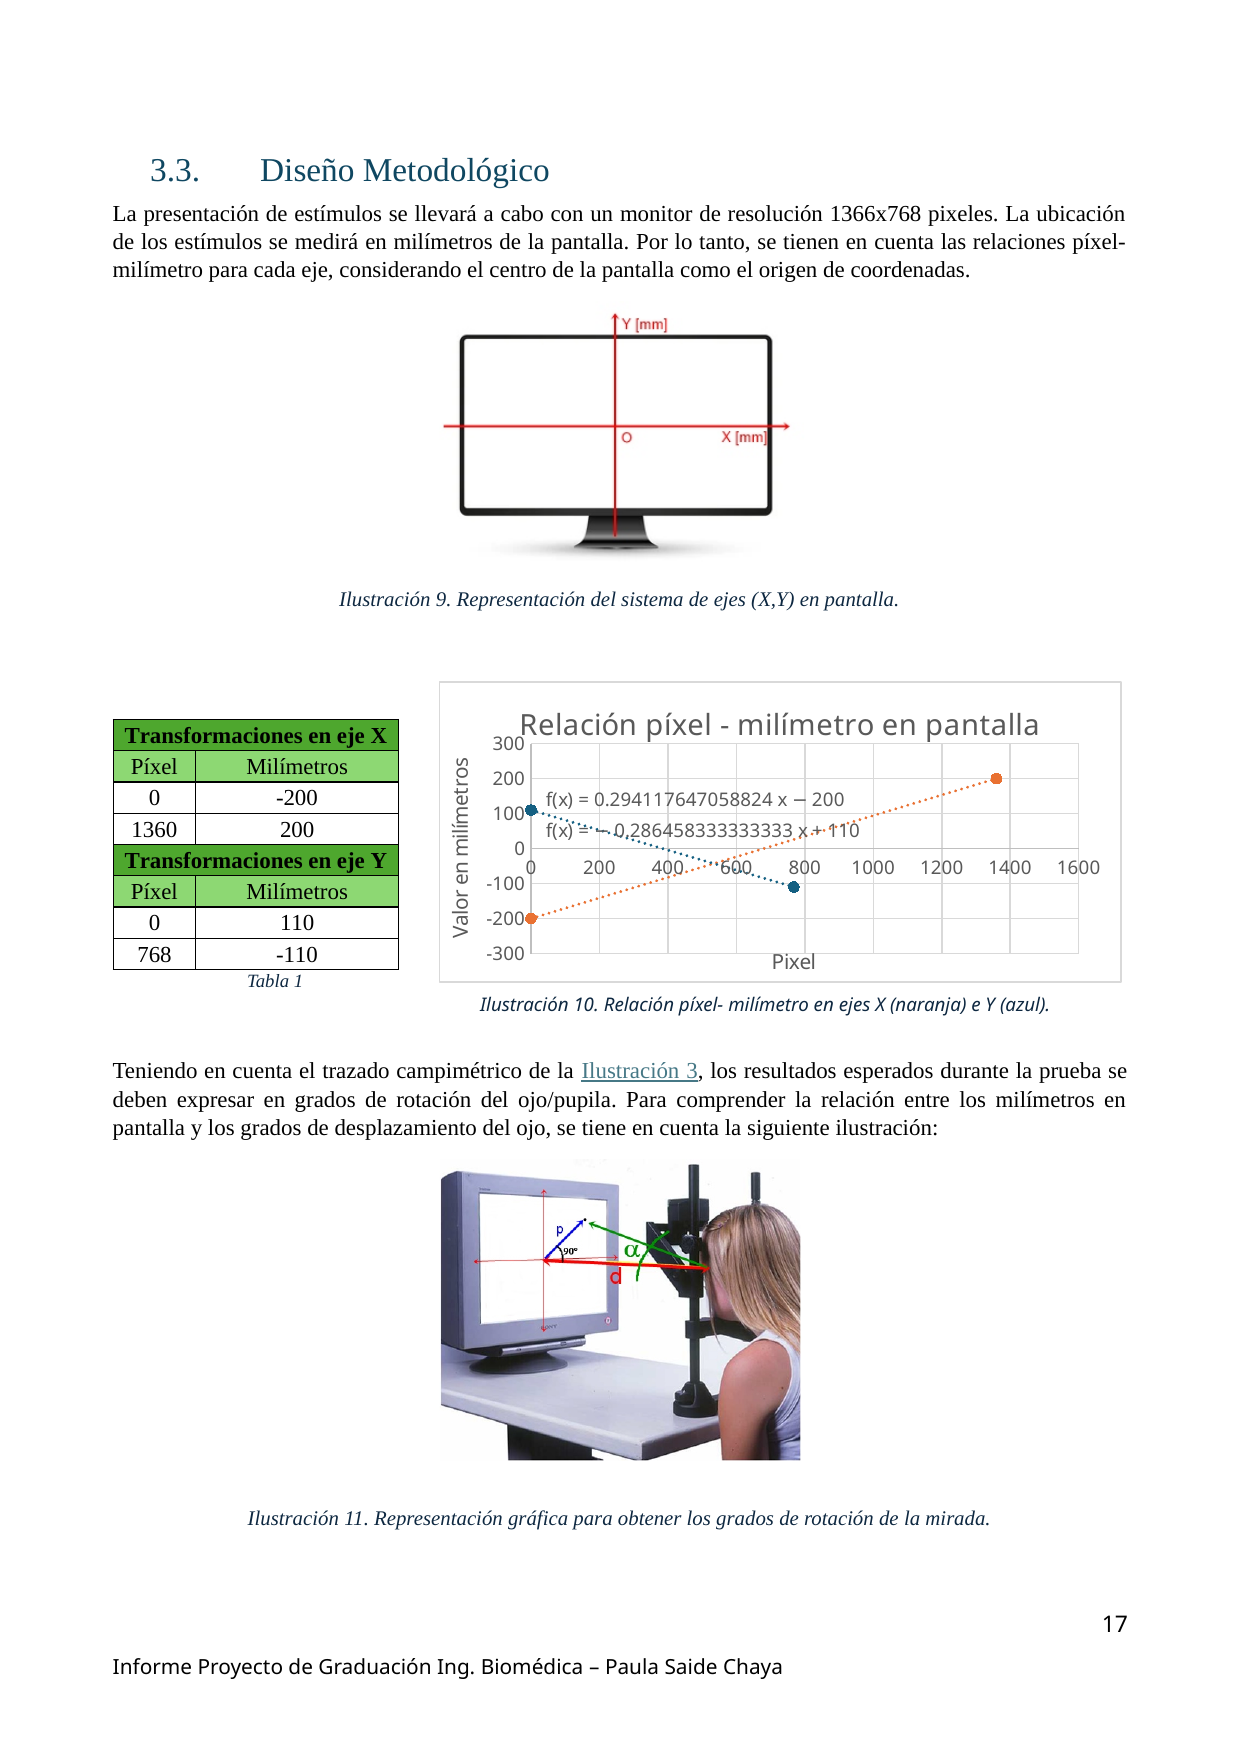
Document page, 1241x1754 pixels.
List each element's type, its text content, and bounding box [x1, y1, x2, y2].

table_cell 768 [114, 939, 195, 969]
text La presentación de estímulos se llevará a cabo con un monitor de resolución 1366x768 pixeles. La ubicación de los estímulos se medirá en milímetros de la pantalla. Por lo tanto, se tienen en cuenta las relaciones píxel-milímetro para cada eje, considerando el centro de la pantalla como el origen de coordenadas. [112, 200, 1128, 283]
text Tabla 1 [112, 970, 1128, 992]
picture [422, 301, 818, 568]
table_cell 110 [196, 908, 398, 938]
table_header Transformaciones en eje X [114, 720, 398, 750]
text Ilustración 9. Representación del sistema de ejes (X,Y) en pantalla. [112, 587, 1128, 611]
text Ilustración 11. Representación gráfica para obtener los grados de rotación de la mirada. [112, 1482, 1128, 1530]
table_cell 1360 [114, 814, 195, 844]
table_cell 0 [114, 908, 195, 938]
table_cell 200 [196, 814, 398, 844]
table_cell -110 [196, 939, 398, 969]
picture [439, 1159, 801, 1461]
table_cell -200 [196, 783, 398, 813]
table_cell Píxel [114, 751, 195, 781]
table_cell Píxel [114, 876, 195, 906]
text Teniendo en cuenta el trazado campimétrico de la Ilustración 3, los resultados esperados durante la prueba se deben expresar en grados de rotación del ojo/pupila. Para comprender la relación entre los milímetros en pantalla y los grados de desplazamiento del ojo, se tiene en cuenta la siguiente ilustración: [112, 1057, 1128, 1141]
table_cell Milímetros [196, 751, 398, 781]
table_cell Transformaciones en eje Y [114, 845, 398, 875]
table_cell Milímetros [196, 876, 398, 906]
subtitle Diseño Metodológico [150, 150, 1128, 188]
table_cell 0 [114, 783, 195, 813]
